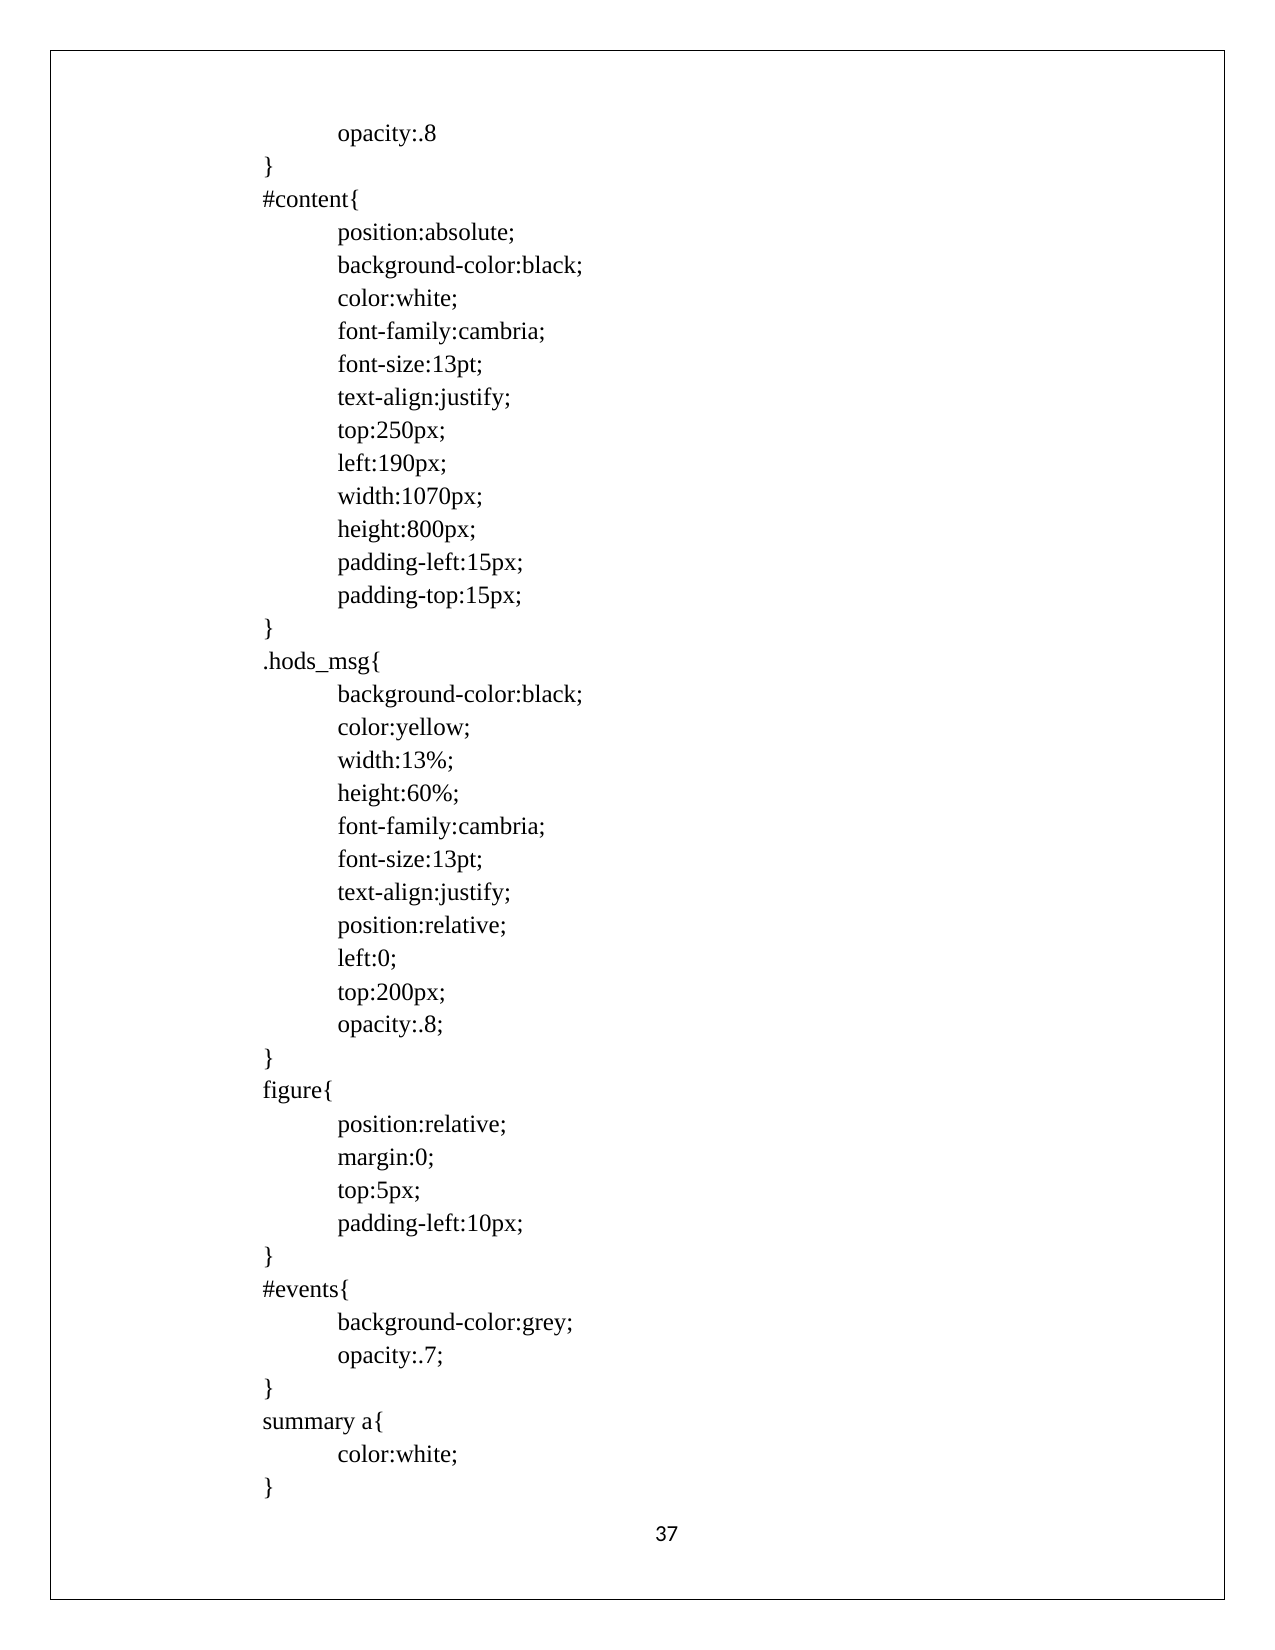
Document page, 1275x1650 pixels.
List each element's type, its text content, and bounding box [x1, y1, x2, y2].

text } [112, 151, 1221, 180]
text position:relative; [187, 911, 1221, 939]
text font-size:13pt; [187, 844, 1221, 873]
text } [112, 1241, 1221, 1269]
text left:190px; [112, 448, 1221, 477]
text #content{ [112, 184, 1221, 213]
text margin:0; [187, 1142, 1221, 1170]
text text-align:justify; [187, 877, 1221, 906]
text top:5px; [187, 1175, 1221, 1203]
text left:0; [187, 943, 1221, 972]
text opacity:.7; [187, 1340, 1221, 1368]
text top:200px; [187, 977, 1221, 1005]
text font-family:cambria; [112, 316, 1221, 345]
text font-size:13pt; [112, 349, 1221, 378]
text font-family:cambria; [187, 811, 1221, 840]
text } [112, 1472, 1221, 1501]
text summary a{ [112, 1406, 1221, 1434]
text width:13%; [187, 745, 1221, 774]
text figure{ [112, 1076, 1221, 1104]
text height:800px; [112, 514, 1221, 543]
text color:white; [112, 283, 1221, 312]
text } [112, 1043, 1221, 1071]
text background-color:grey; [187, 1307, 1221, 1336]
text background-color:black; [187, 679, 1221, 708]
text #events{ [112, 1274, 1221, 1302]
text } [112, 1373, 1221, 1402]
text padding-top:15px; [112, 580, 1221, 609]
text color:yellow; [187, 712, 1221, 741]
text height:60%; [187, 778, 1221, 807]
text position:absolute; [112, 217, 1221, 246]
text } [112, 613, 1221, 642]
text text-align:justify; [112, 382, 1221, 411]
text background-color:black; [112, 250, 1221, 279]
text width:1070px; [112, 481, 1221, 510]
text top:250px; [112, 415, 1221, 444]
text padding-left:10px; [187, 1208, 1221, 1236]
text opacity:.8; [187, 1009, 1221, 1038]
text padding-left:15px; [112, 547, 1221, 576]
text position:relative; [187, 1109, 1221, 1137]
text opacity:.8 [112, 118, 1221, 147]
text color:white; [187, 1439, 1221, 1468]
text .hods_msg{ [112, 646, 1221, 675]
